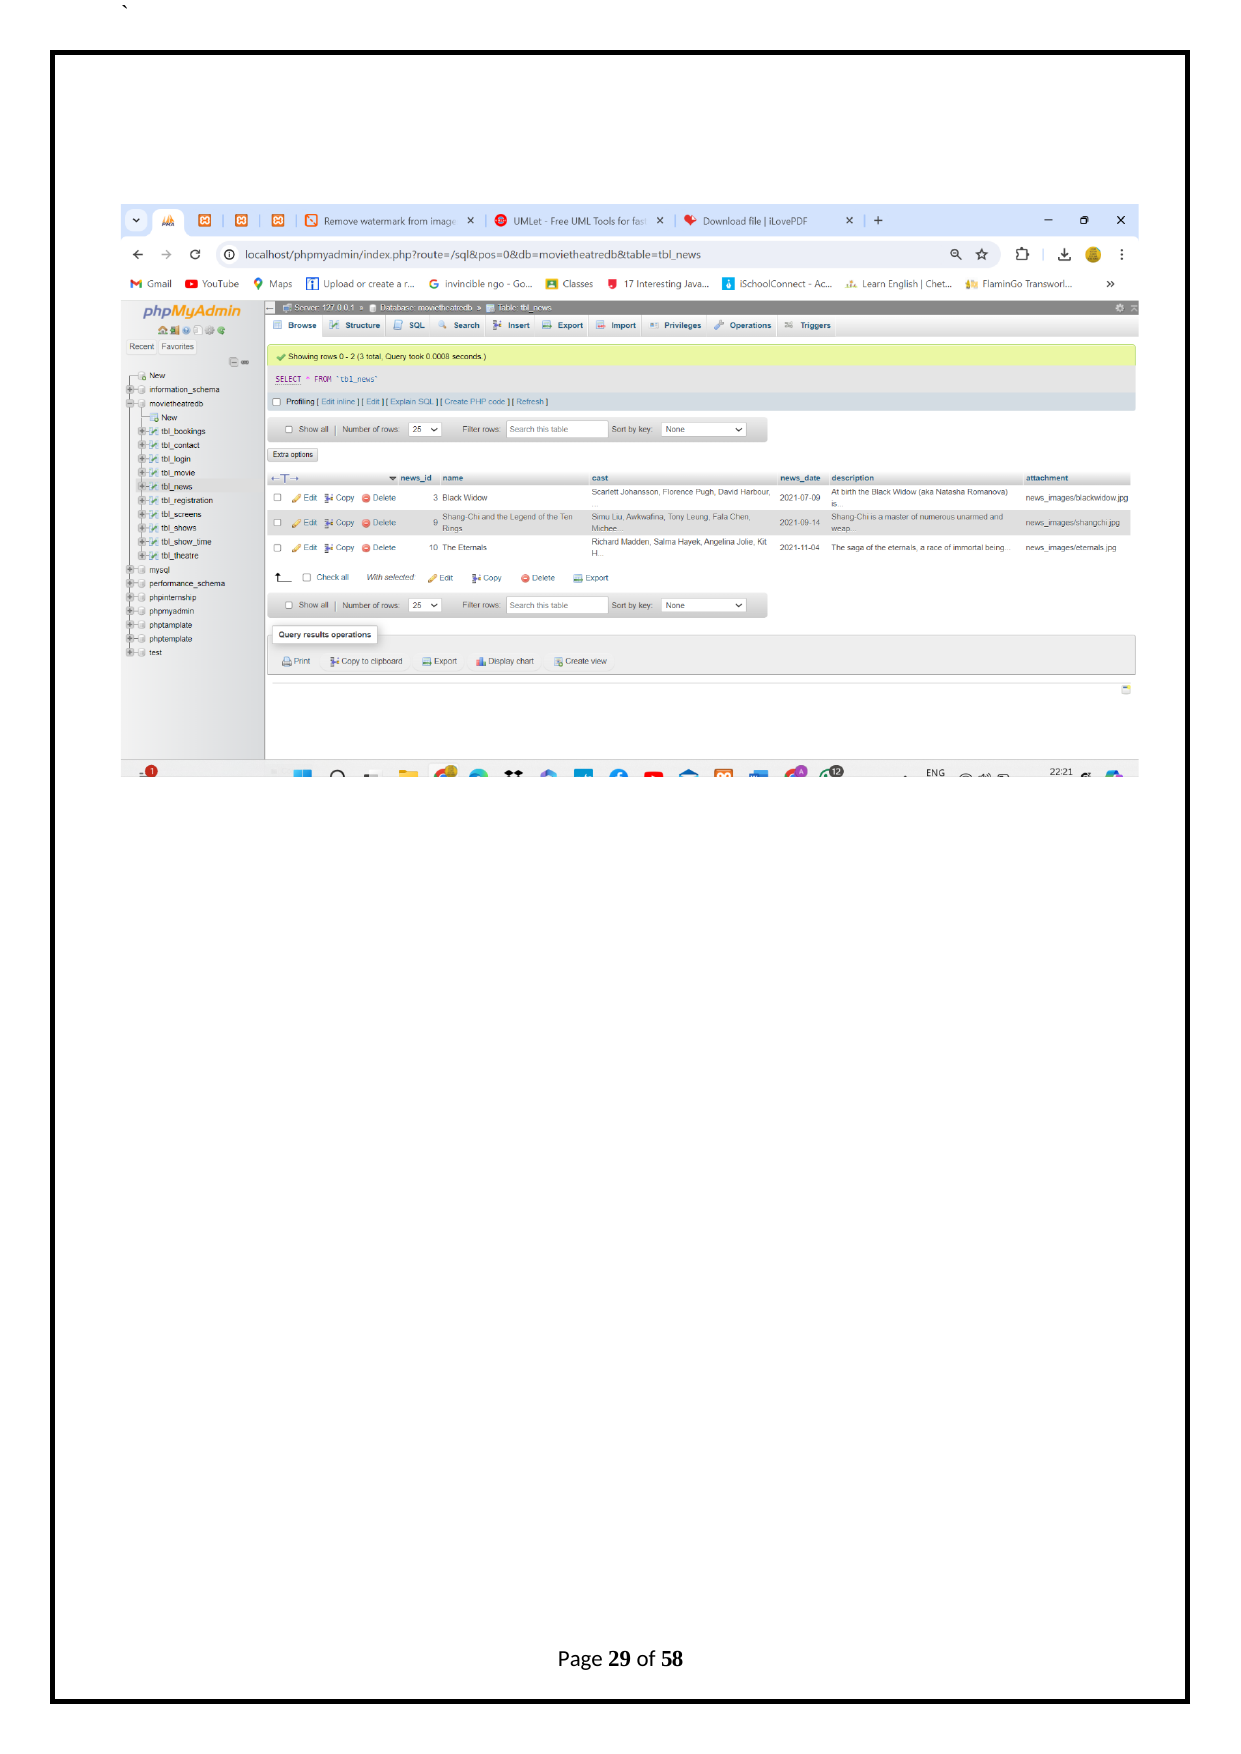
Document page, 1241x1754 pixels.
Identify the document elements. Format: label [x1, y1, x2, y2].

picture [120, 204, 1139, 777]
